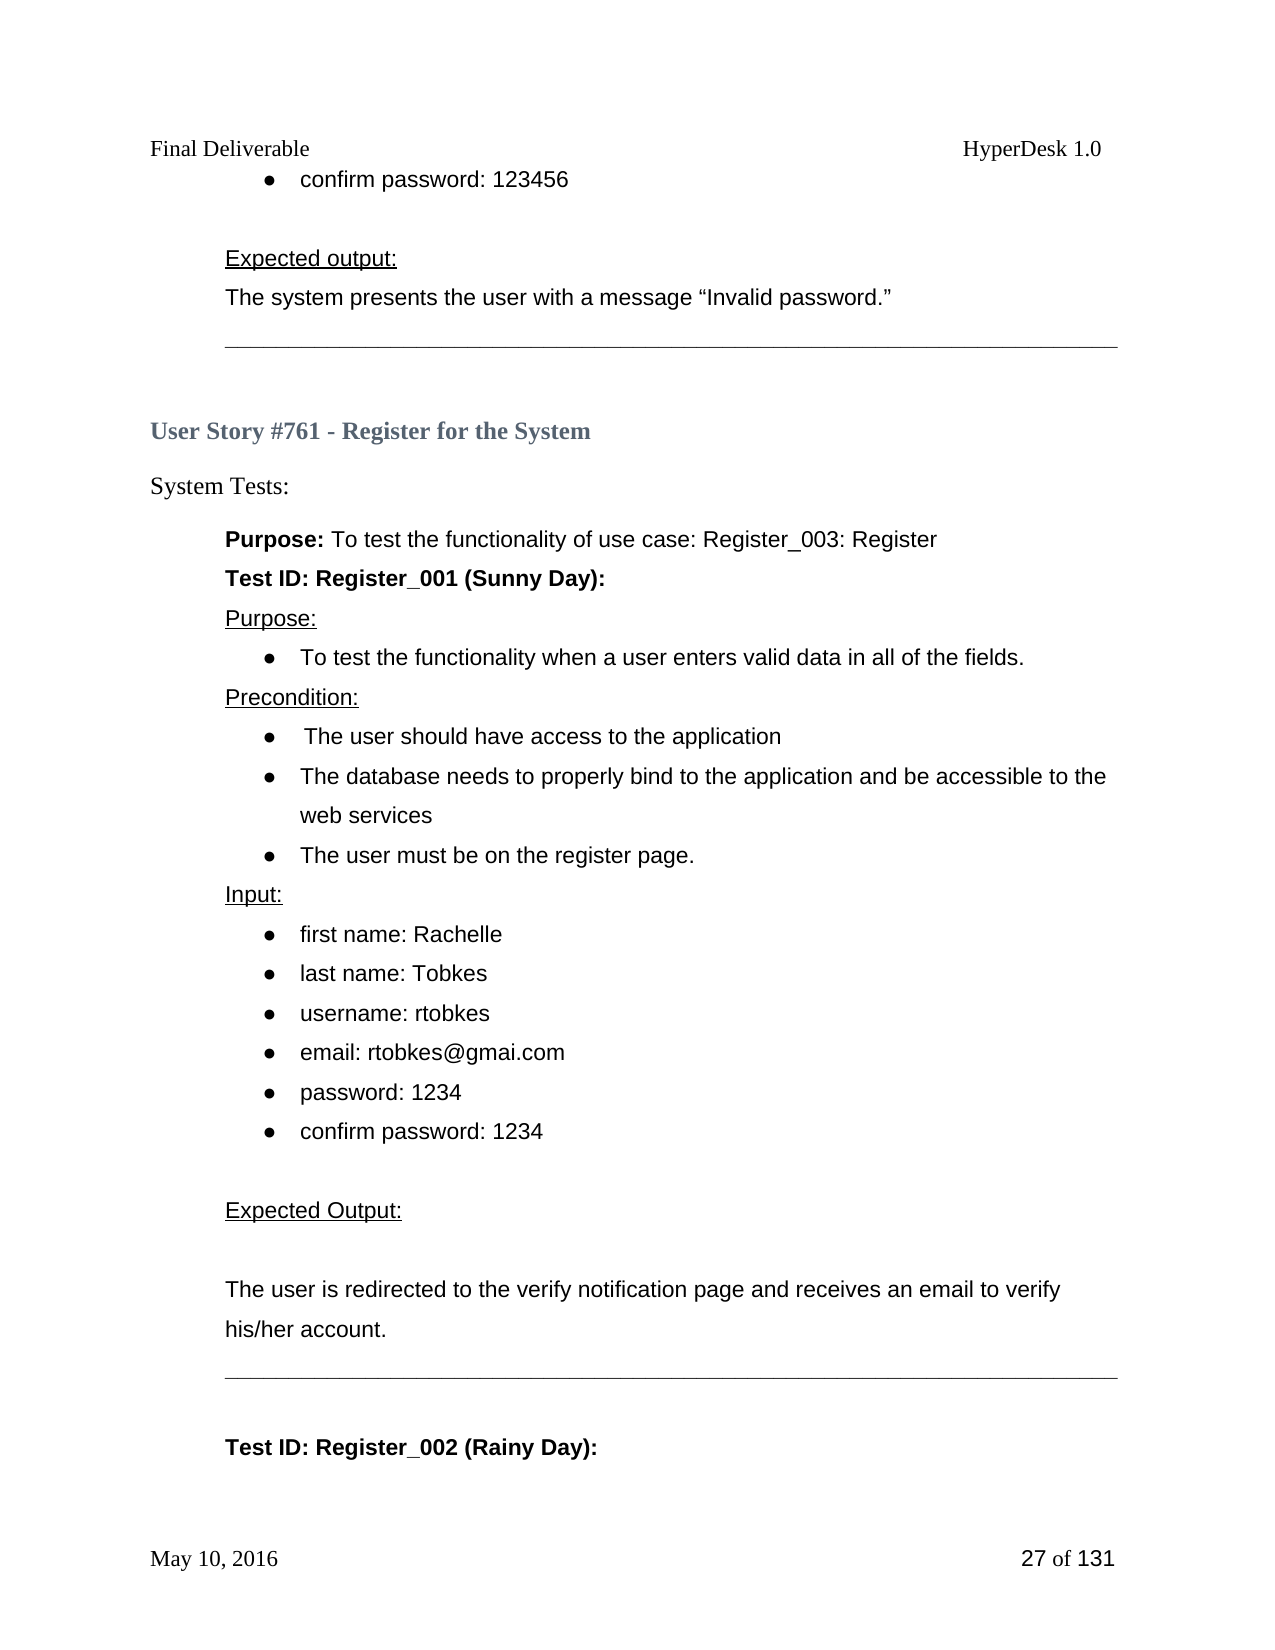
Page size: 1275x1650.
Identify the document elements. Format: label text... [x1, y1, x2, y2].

text ______________________________________________________________________ [225, 323, 1125, 350]
list username: rtobkes [262, 1000, 1125, 1026]
list first name: Rachelle [262, 921, 1125, 947]
list The user should have access to the application [262, 723, 1125, 750]
list last name: Tobkes [262, 960, 1125, 987]
text Purpose: To test the functionality of use case: Register_003: Register [225, 526, 1125, 552]
list The database needs to properly bind to the application and be accessible to the web services [262, 763, 1125, 829]
text Expected output: [150, 244, 1125, 271]
list password: 1234 [262, 1079, 1125, 1105]
text Expected Output: [225, 1197, 1125, 1223]
list The user must be on the register page. [262, 842, 1125, 868]
text ______________________________________________________________________ [225, 1355, 1125, 1381]
text Test ID: Register_001 (Sunny Day): [225, 565, 1125, 592]
text The user is redirected to the verify notification page and receives an email to verify his/her account. [225, 1276, 1125, 1342]
text Purpose: [225, 605, 1125, 631]
text Test ID: Register_002 (Rainy Day): [225, 1434, 1125, 1460]
text Input: [225, 881, 1125, 908]
list email: rtobkes@gmai.com [262, 1039, 1125, 1066]
text System Tests: [150, 471, 1125, 499]
list confirm password: 123456 [262, 166, 1125, 192]
list confirm password: 1234 [262, 1118, 1125, 1144]
list To test the functionality when a user enters valid data in all of the fields. [262, 644, 1125, 671]
text Precondition: [225, 684, 1125, 710]
text The system presents the user with a message “Invalid password.” [225, 284, 1125, 310]
text User Story #761 - Register for the System [150, 416, 1125, 444]
